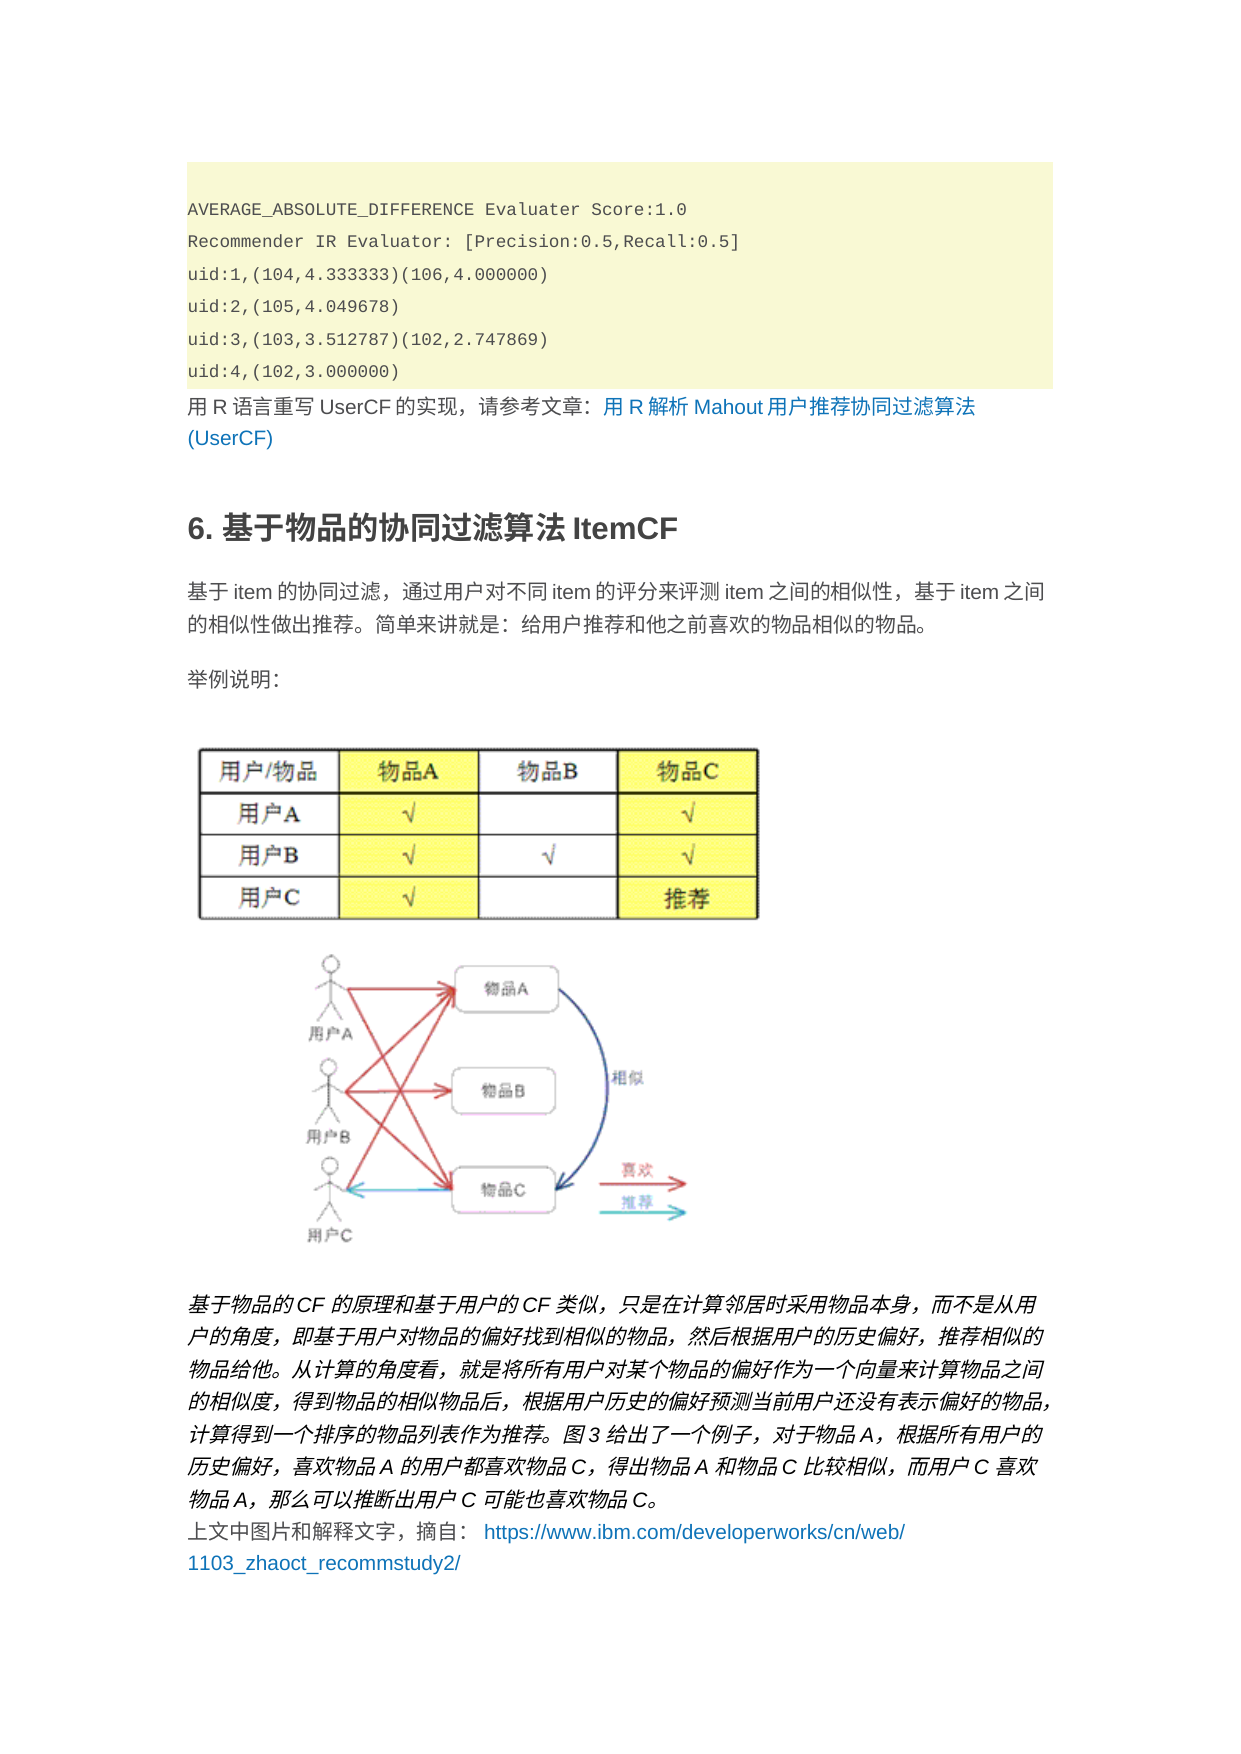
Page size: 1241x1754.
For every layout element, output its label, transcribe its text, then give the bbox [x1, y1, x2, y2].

text 基于物品的 CF 的原理和基于用户的 CF 类似，只是在计算邻居时采用物品本身，而不是从用户的角度，即基于用户对物品的偏好找到相似的物品，然后根据用户的历史偏好，推荐相似的物品给他。从计算的角度看，就是将所有用户对某个物品的偏好作为一个向量来计算物品之间的相似度，得到物品的相似物品后，根据用户历史的偏好预测当前用户还没有表示偏好的物品，计算得到一个排序的物品列表作为推荐。图 3 给出了一个例子，对于物品 A，根据所有用户的历史偏好，喜欢物品 A 的用户都喜欢物品 C，得出物品 A 和物品 C 比较相似，而用户 C 喜欢物品 A，那么可以推断出用户 C 可能也喜欢物品 C。 [187, 1287, 1053, 1514]
text Recommender IR Evaluator: [Precision:0.5,Recall:0.5] [187, 227, 1053, 259]
text uid:4,(102,3.000000) [187, 357, 1053, 389]
text 6. 基于物品的协同过滤算法ItemCF [187, 493, 1053, 558]
picture [187, 734, 766, 1255]
text 举例说明： [187, 663, 1053, 695]
text 用R语言重写UserCF的实现，请参考文章：用R解析Mahout用户推荐协同过滤算法(UserCF) [187, 389, 1053, 454]
text 上文中图片和解释文字，摘自： https://www.ibm.com/developerworks/cn/web/1103_zhaoct_recommstudy2/ [187, 1514, 1053, 1579]
text 基于item的协同过滤，通过用户对不同item的评分来评测item之间的相似性，基于item之间的相似性做出推荐。简单来讲就是：给用户推荐和他之前喜欢的物品相似的物品。 [187, 574, 1053, 639]
text uid:1,(104,4.333333)(106,4.000000) [187, 259, 1053, 292]
text uid:2,(105,4.049678) [187, 292, 1053, 324]
text uid:3,(103,3.512787)(102,2.747869) [187, 324, 1053, 357]
text AVERAGE_ABSOLUTE_DIFFERENCE Evaluater Score:1.0 [187, 194, 1053, 227]
